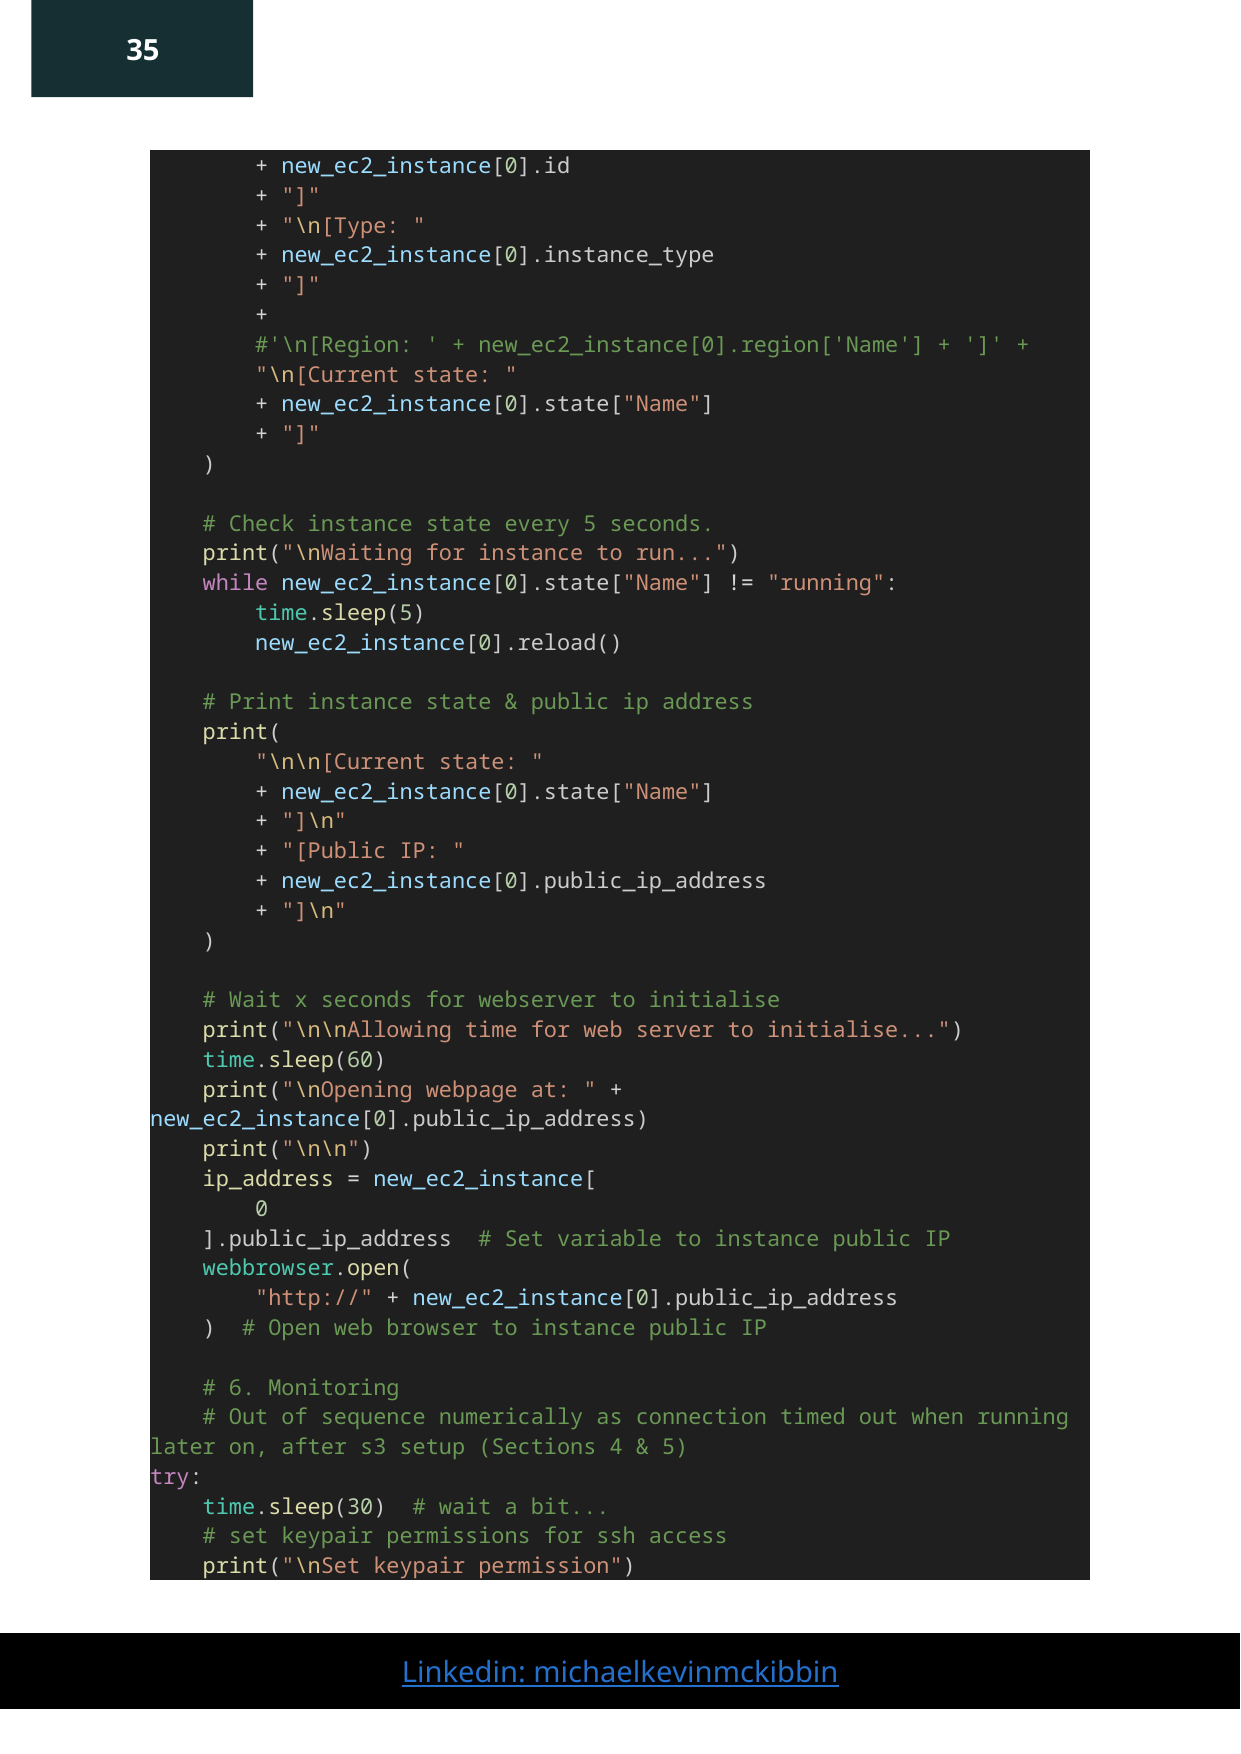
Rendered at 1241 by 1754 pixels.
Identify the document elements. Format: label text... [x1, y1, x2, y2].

text 0 [150, 1193, 1090, 1222]
text print("\n\nAllowing time for web server to initialise...") [150, 1014, 1090, 1044]
text print("\nWaiting for instance to run...") [150, 537, 1090, 567]
text #'\n[Region: ' + new_ec2_instance[0].region['Name'] + ']' + [150, 329, 1090, 358]
text ) [150, 924, 1090, 954]
text + new_ec2_instance[0].instance_type [150, 239, 1090, 269]
text + new_ec2_instance[0].id [150, 150, 1090, 180]
text "http://" + new_ec2_instance[0].public_ip_address [150, 1282, 1090, 1312]
text # Wait x seconds for webserver to initialise [150, 984, 1090, 1014]
text while new_ec2_instance[0].state["Name"] != "running": [150, 567, 1090, 597]
text # 6. Monitoring [150, 1371, 1090, 1401]
text print("\nOpening webpage at: " + new_ec2_instance[0].public_ip_address) [150, 1073, 1090, 1133]
text time.sleep(30) # wait a bit... [150, 1491, 1090, 1520]
text + "]" [150, 269, 1090, 299]
text + new_ec2_instance[0].state["Name"] [150, 388, 1090, 418]
text + new_ec2_instance[0].public_ip_address [150, 865, 1090, 895]
text print("\n\n") [150, 1133, 1090, 1163]
text "\n[Current state: " [150, 358, 1090, 388]
text webbrowser.open( [150, 1252, 1090, 1282]
text ].public_ip_address # Set variable to instance public IP [150, 1222, 1090, 1252]
text + "]" [150, 180, 1090, 209]
text ip_address = new_ec2_instance[ [150, 1163, 1090, 1193]
text "\n\n[Current state: " [150, 746, 1090, 776]
text print("\nSet keypair permission") [150, 1550, 1090, 1580]
text ) # Open web browser to instance public IP [150, 1312, 1090, 1342]
text + "]\n" [150, 895, 1090, 924]
text # set keypair permissions for ssh access [150, 1520, 1090, 1550]
text print( [150, 716, 1090, 746]
text + new_ec2_instance[0].state["Name"] [150, 776, 1090, 805]
text # Out of sequence numerically as connection timed out when running later on, after s3 setup (Sections 4 & 5) [150, 1401, 1090, 1461]
text try: [150, 1461, 1090, 1491]
text # Check instance state every 5 seconds. [150, 507, 1090, 537]
text + "\n[Type: " [150, 209, 1090, 239]
text + "]" [150, 418, 1090, 448]
text new_ec2_instance[0].reload() [150, 627, 1090, 656]
text # Print instance state & public ip address [150, 686, 1090, 716]
text time.sleep(60) [150, 1044, 1090, 1073]
text + "[Public IP: " [150, 835, 1090, 865]
text + [150, 299, 1090, 329]
text + "]\n" [150, 805, 1090, 835]
text time.sleep(5) [150, 597, 1090, 627]
text ) [150, 448, 1090, 478]
